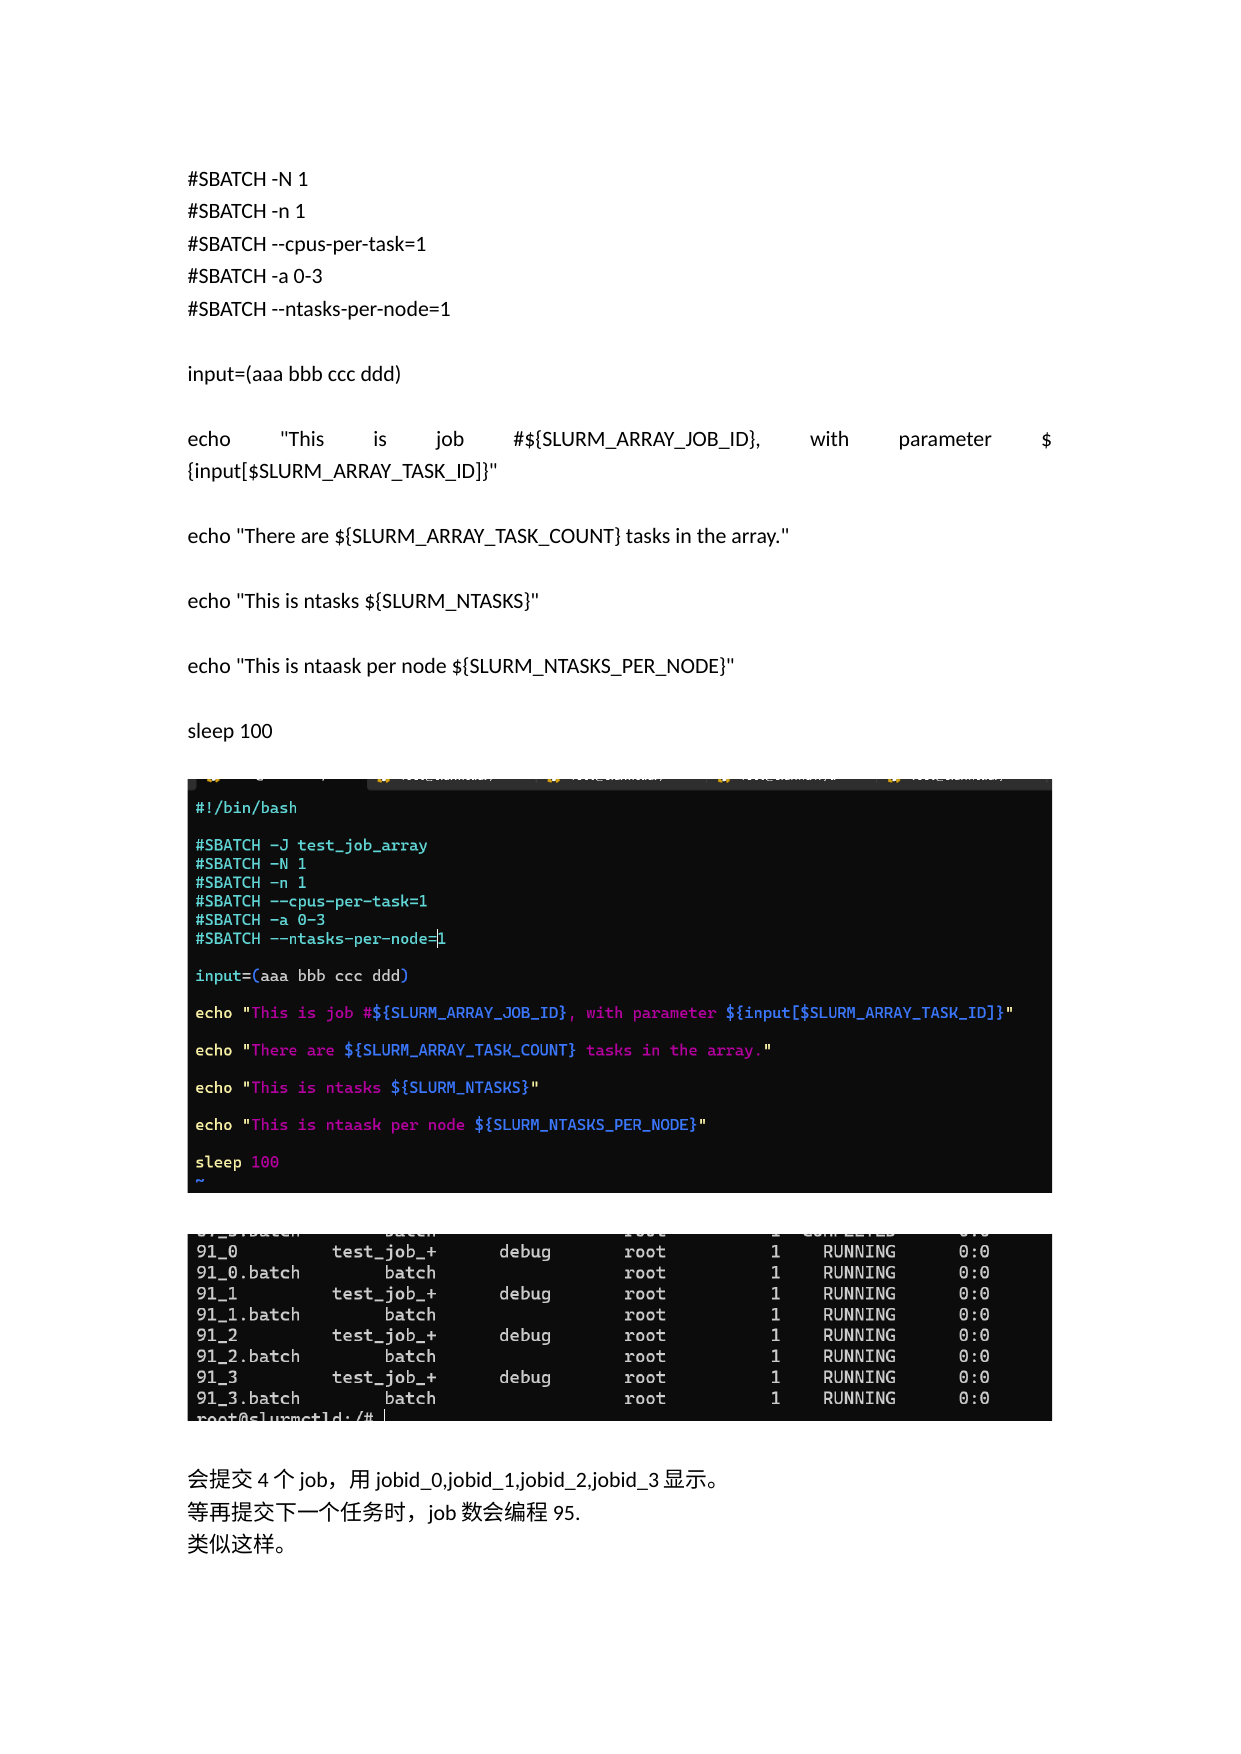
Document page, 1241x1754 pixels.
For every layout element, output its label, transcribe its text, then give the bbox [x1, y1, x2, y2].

text #SBATCH -n 1 [187, 194, 1053, 227]
text echo "There are ${SLURM_ARRAY_TASK_COUNT} tasks in the array." [187, 519, 1053, 552]
text #SBATCH -a 0-3 [187, 259, 1053, 292]
text #SBATCH --cpus-per-task=1 [187, 227, 1053, 259]
picture [187, 779, 1053, 1193]
text input=(aaa bbb ccc ddd) [187, 357, 1053, 389]
text echo "This is ntaask per node ${SLURM_NTASKS_PER_NODE}" [187, 649, 1053, 682]
text 等再提交下一个任务时，job数会编程95. [187, 1494, 1053, 1527]
text 会提交4个job，用jobid_0,jobid_1,jobid_2,jobid_3显示。 [187, 1462, 1053, 1494]
text sleep 100 [187, 714, 1053, 779]
text echo "This is ntasks ${SLURM_NTASKS}" [187, 584, 1053, 617]
picture [187, 1234, 1053, 1421]
text #SBATCH --ntasks-per-node=1 [187, 292, 1053, 324]
text echo "This is job #${SLURM_ARRAY_JOB_ID}, with parameter ${input[$SLURM_ARRAY_TASK_ID]}" [187, 422, 1053, 487]
text #SBATCH -N 1 [187, 162, 1053, 194]
text 类似这样。 [187, 1527, 1053, 1559]
